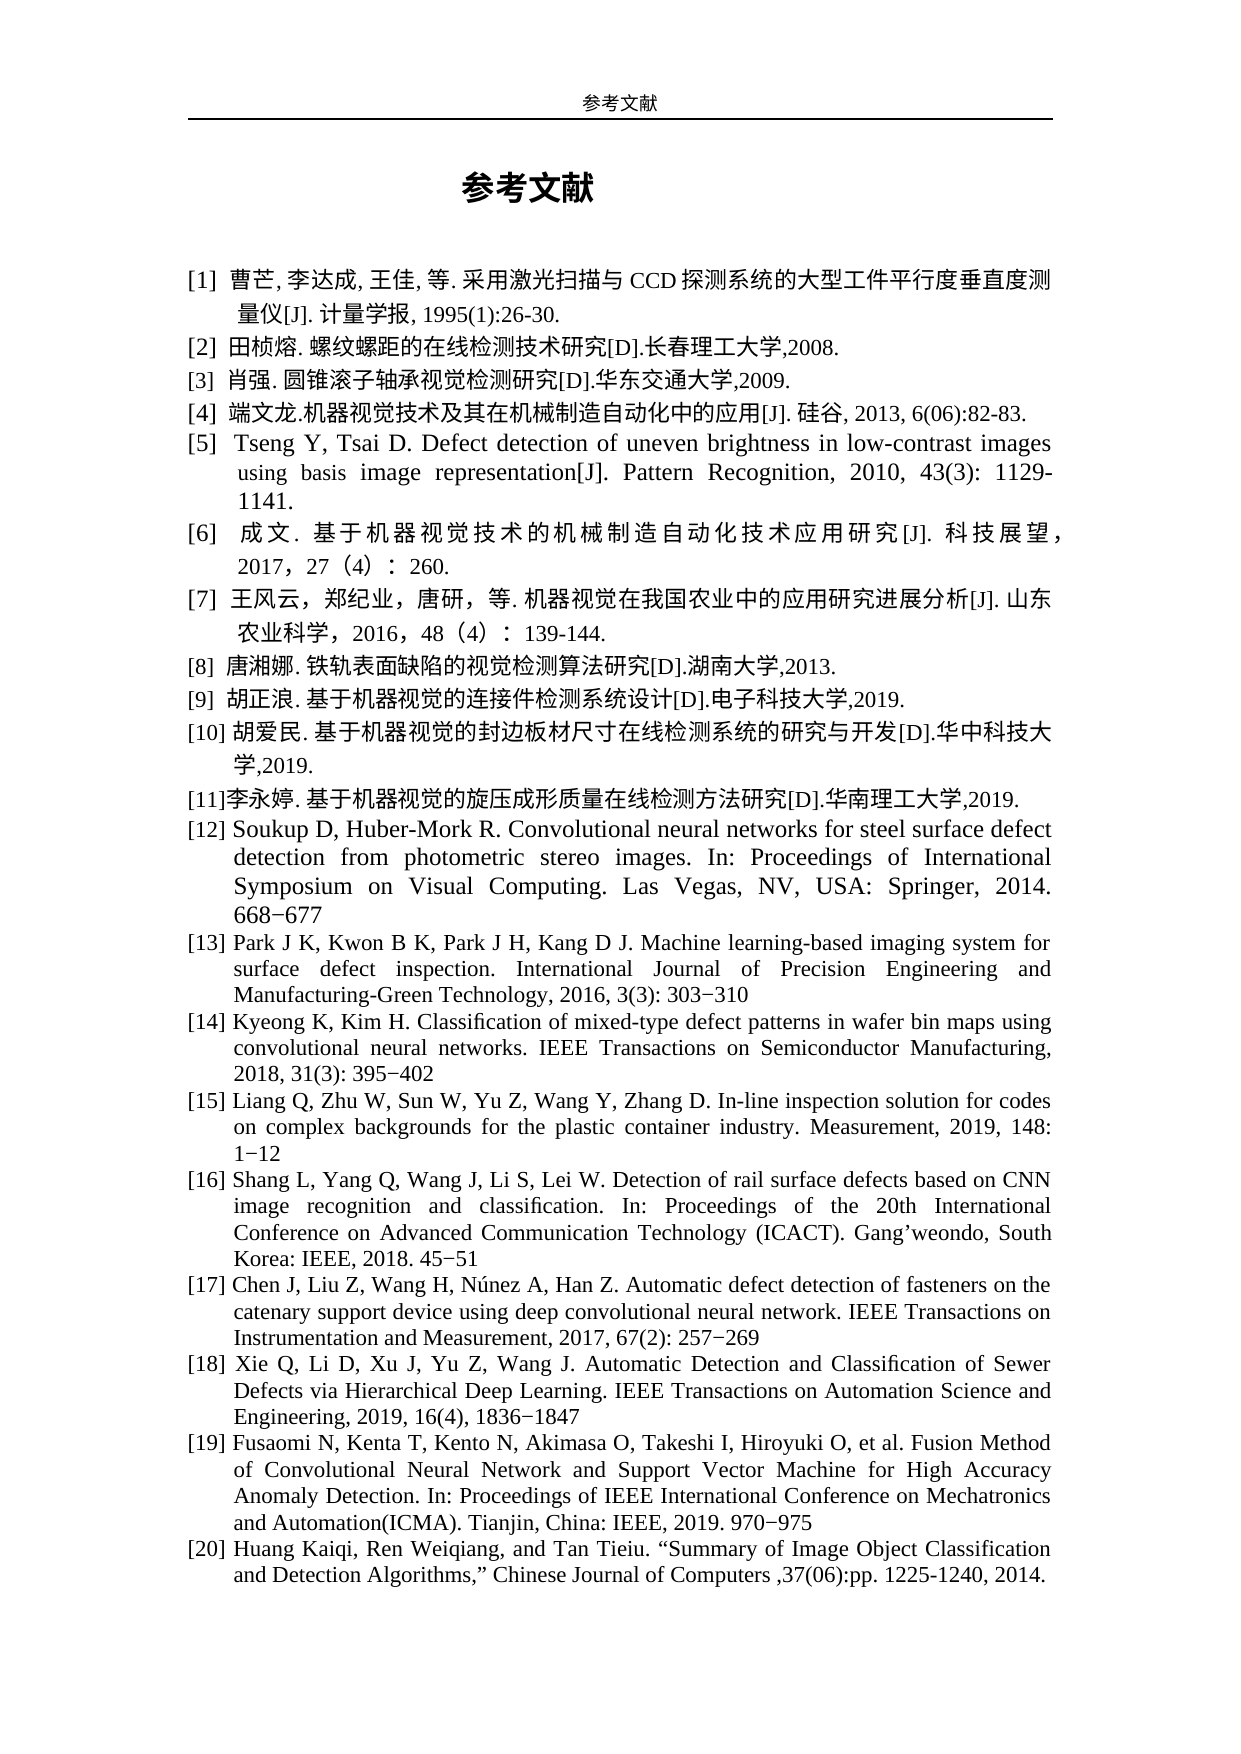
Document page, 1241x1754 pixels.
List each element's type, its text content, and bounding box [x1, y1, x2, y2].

text [19] Fusaomi N, Kenta T, Kento N, Akimasa O, Takeshi I, Hiroyuki O, et al. Fusion Method of Convolutional Neural Network and Support Vector Machine for High Accuracy Anomaly Detection. In: Proceedings of IEEE International Conference on Mechatronics and Automation(ICMA). Tianjin, China: IEEE, 2019. 970−975 [187, 1429, 1053, 1535]
text [12] Soukup D, Huber-Mork R. Convolutional neural networks for steel surface defect detection from photometric stereo images. In: Proceedings of International Symposium on Visual Computing. Las Vegas, NV, USA: Springer, 2014. 668−677 [187, 814, 1053, 929]
text [20] Huang Kaiqi, Ren Weiqiang, and Tan Tieiu. “Summary of Image Object Classification and Detection Algorithms,” Chinese Journal of Computers ,37(06):pp. 1225-1240, 2014. [187, 1535, 1053, 1588]
text [9] 胡正浪. 基于机器视觉的连接件检测系统设计[D].电子科技大学,2019. [187, 681, 1053, 714]
text [11]李永婷. 基于机器视觉的旋压成形质量在线检测方法研究[D].华南理工大学,2019. [187, 781, 1053, 814]
text [7] 王风云，郑纪业，唐研，等. 机器视觉在我国农业中的应用研究进展分析[J]. 山东农业科学，2016，48（4）：139-144. [187, 581, 1053, 648]
text [6] 成文. 基于机器视觉技术的机械制造自动化技术应用研究[J]. 科技展望，2017，27（4）：260. [187, 515, 1053, 581]
text [4] 端文龙.机器视觉技术及其在机械制造自动化中的应用[J]. 硅谷, 2013, 6(06):82-83. [187, 395, 1053, 428]
text [2] 田桢熔. 螺纹螺距的在线检测技术研究[D].长春理工大学,2008. [187, 329, 1053, 362]
text 参考文献 [187, 162, 1053, 210]
text [3] 肖强. 圆锥滚子轴承视觉检测研究[D].华东交通大学,2009. [187, 362, 1053, 395]
text [15] Liang Q, Zhu W, Sun W, Yu Z, Wang Y, Zhang D. In-line inspection solution for codes on complex backgrounds for the plastic container industry. Measurement, 2019, 148: 1−12 [187, 1087, 1053, 1166]
text [13] Park J K, Kwon B K, Park J H, Kang D J. Machine learning-based imaging system for surface defect inspection. International Journal of Precision Engineering and Manufacturing-Green Technology, 2016, 3(3): 303−310 [187, 929, 1053, 1008]
text [5] Tseng Y, Tsai D. Defect detection of uneven brightness in low-contrast images using basis image representation[J]. Pattern Recognition, 2010, 43(3): 1129- 1141. [187, 428, 1053, 515]
text [1] 曹芒, 李达成, 王佳, 等. 采用激光扫描与CCD探测系统的大型工件平行度垂直度测量仪[J]. 计量学报, 1995(1):26-30. [187, 262, 1053, 329]
text [16] Shang L, Yang Q, Wang J, Li S, Lei W. Detection of rail surface defects based on CNN image recognition and classiﬁcation. In: Proceedings of the 20th International Conference on Advanced Communication Technology (ICACT). Gang’weondo, South Korea: IEEE, 2018. 45−51 [187, 1166, 1053, 1271]
text [8] 唐湘娜. 铁轨表面缺陷的视觉检测算法研究[D].湖南大学,2013. [187, 648, 1053, 681]
text [17] Chen J, Liu Z, Wang H, Núnez A, Han Z. Automatic defect detection of fasteners on the catenary support device using deep convolutional neural network. IEEE Transactions on Instrumentation and Measurement, 2017, 67(2): 257−269 [187, 1271, 1053, 1350]
text [18] Xie Q, Li D, Xu J, Yu Z, Wang J. Automatic Detection and Classiﬁcation of Sewer Defects via Hierarchical Deep Learning. IEEE Transactions on Automation Science and Engineering, 2019, 16(4), 1836−1847 [187, 1350, 1053, 1429]
text [10] 胡爱民. 基于机器视觉的封边板材尺寸在线检测系统的研究与开发[D].华中科技大学,2019. [187, 714, 1053, 781]
text [14] Kyeong K, Kim H. Classiﬁcation of mixed-type defect patterns in wafer bin maps using convolutional neural networks. IEEE Transactions on Semiconductor Manufacturing, 2018, 31(3): 395−402 [187, 1008, 1053, 1087]
